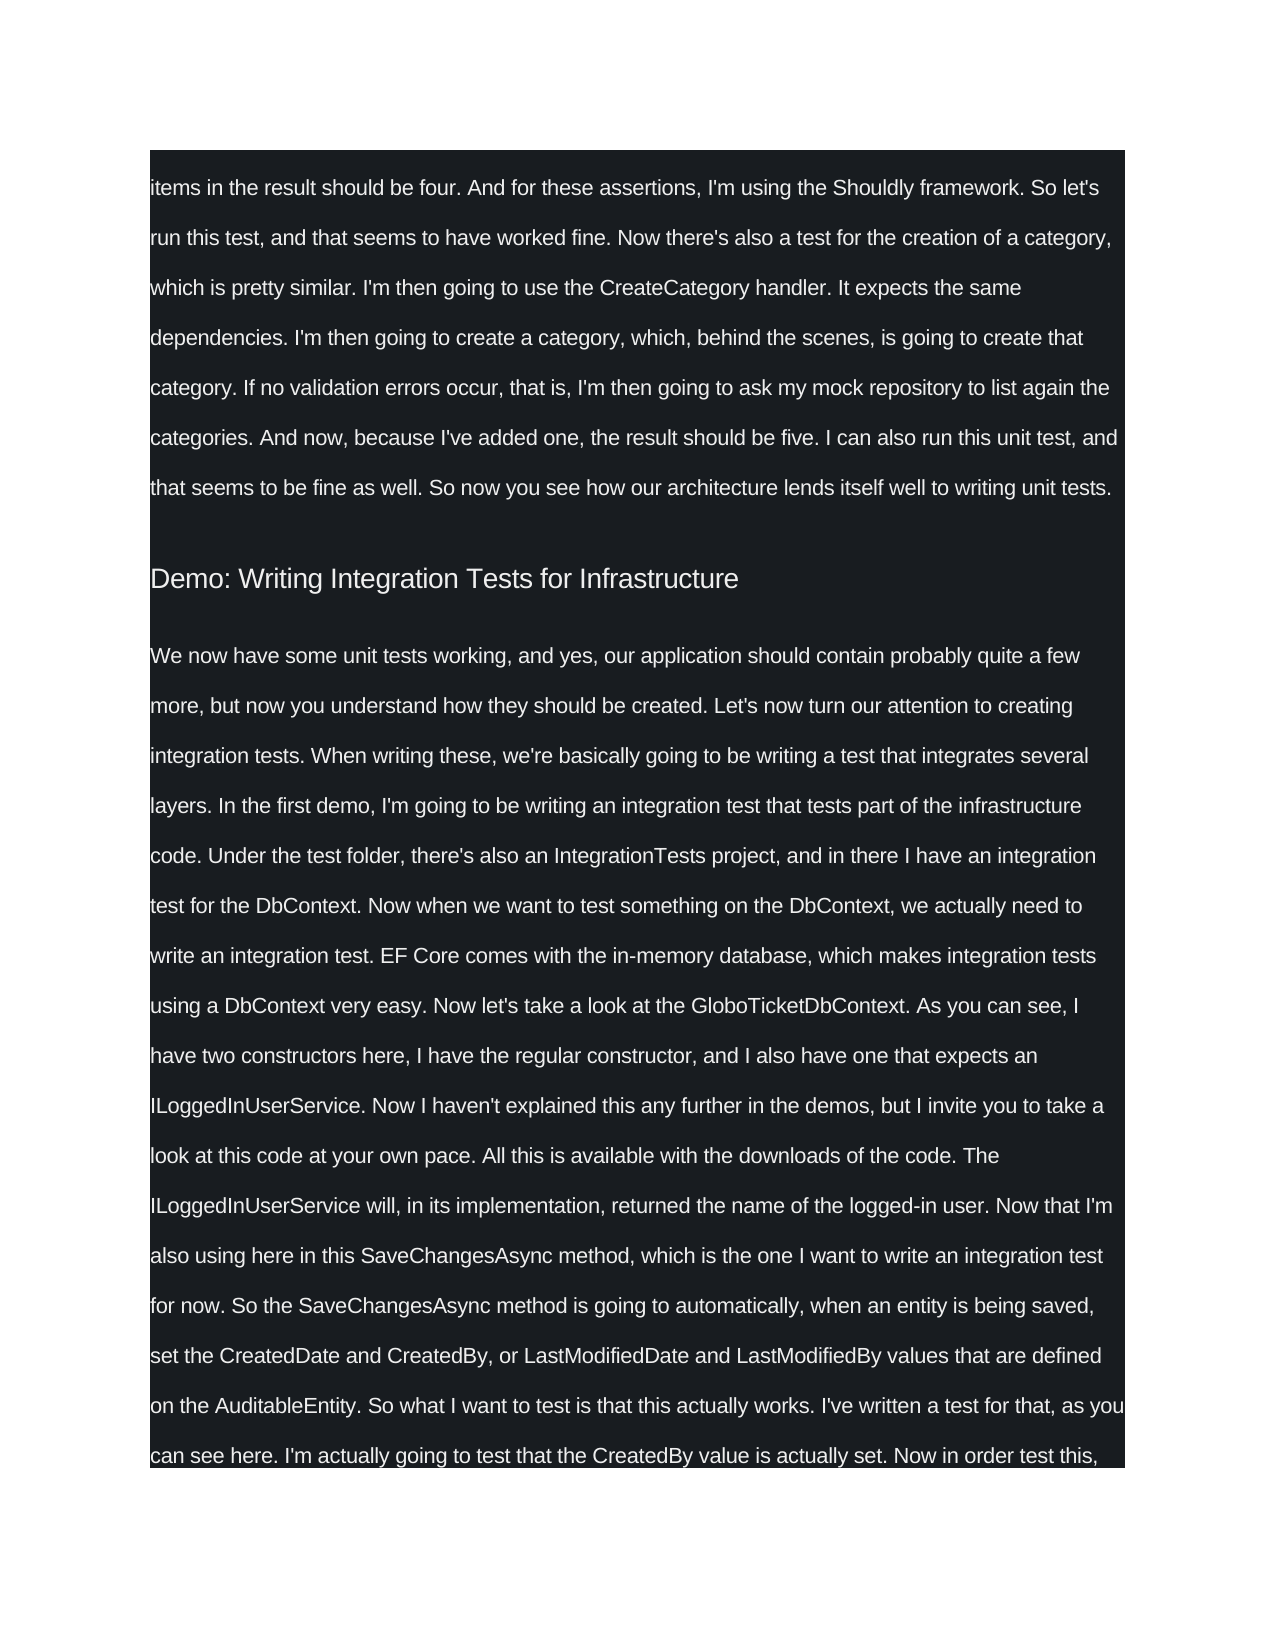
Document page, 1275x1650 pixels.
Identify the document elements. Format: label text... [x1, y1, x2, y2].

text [150, 150, 1125, 500]
text Demo: Writing Integration Tests for Infrastructure [150, 562, 1125, 595]
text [150, 618, 1125, 1468]
